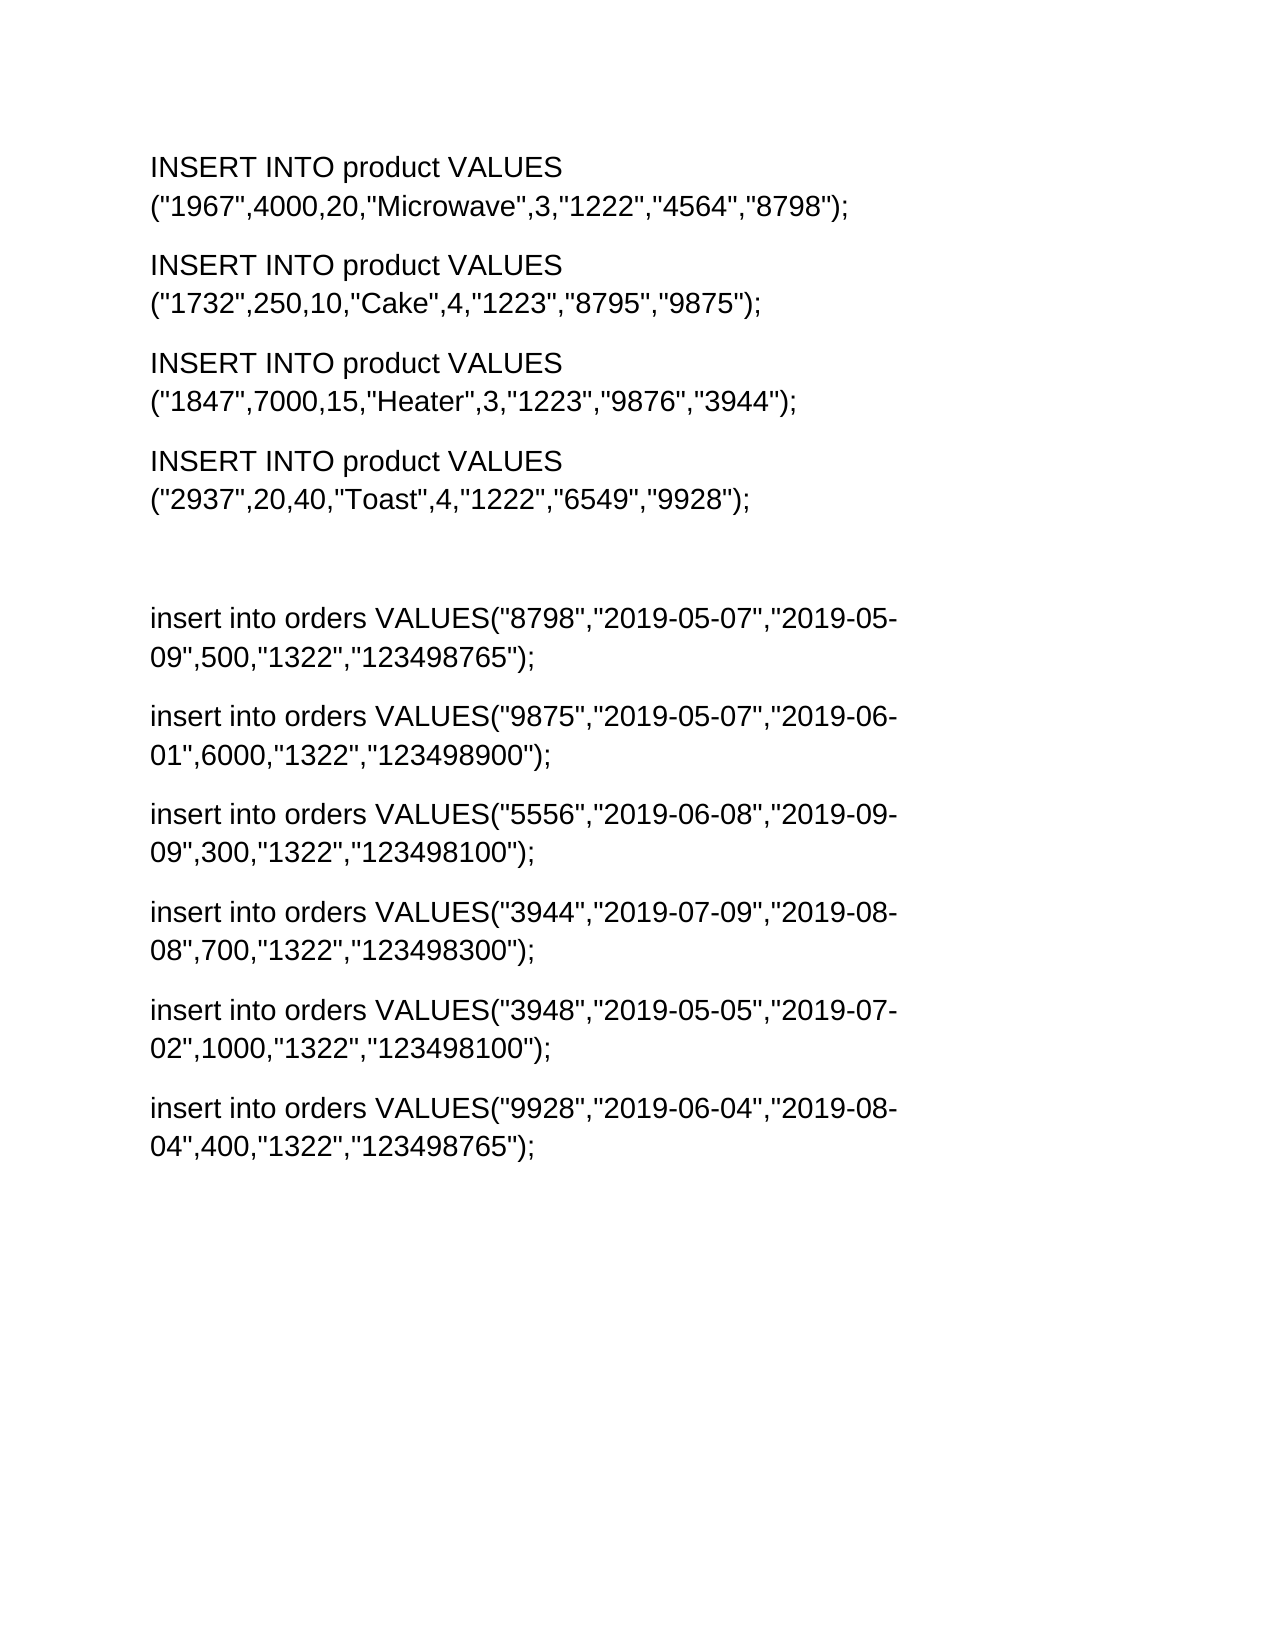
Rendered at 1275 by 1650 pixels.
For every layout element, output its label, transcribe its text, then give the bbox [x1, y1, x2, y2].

text INSERT INTO product VALUES ("1967",4000,20,"Microwave",3,"1222","4564","8798"); [150, 150, 1125, 222]
text insert into orders VALUES("3948","2019-05-05","2019-07-02",1000,"1322","123498100"); [150, 993, 1125, 1065]
text INSERT INTO product VALUES ("1732",250,10,"Cake",4,"1223","8795","9875"); [150, 248, 1125, 320]
text INSERT INTO product VALUES ("2937",20,40,"Toast",4,"1222","6549","9928"); [150, 444, 1125, 516]
text insert into orders VALUES("9875","2019-05-07","2019-06-01",6000,"1322","123498900"); [150, 699, 1125, 771]
text INSERT INTO product VALUES ("1847",7000,15,"Heater",3,"1223","9876","3944"); [150, 346, 1125, 418]
text insert into orders VALUES("8798","2019-05-07","2019-05-09",500,"1322","123498765"); [150, 601, 1125, 673]
text insert into orders VALUES("9928","2019-06-04","2019-08-04",400,"1322","123498765"); [150, 1091, 1125, 1163]
text insert into orders VALUES("3944","2019-07-09","2019-08-08",700,"1322","123498300"); [150, 895, 1125, 967]
text insert into orders VALUES("5556","2019-06-08","2019-09-09",300,"1322","123498100"); [150, 797, 1125, 869]
